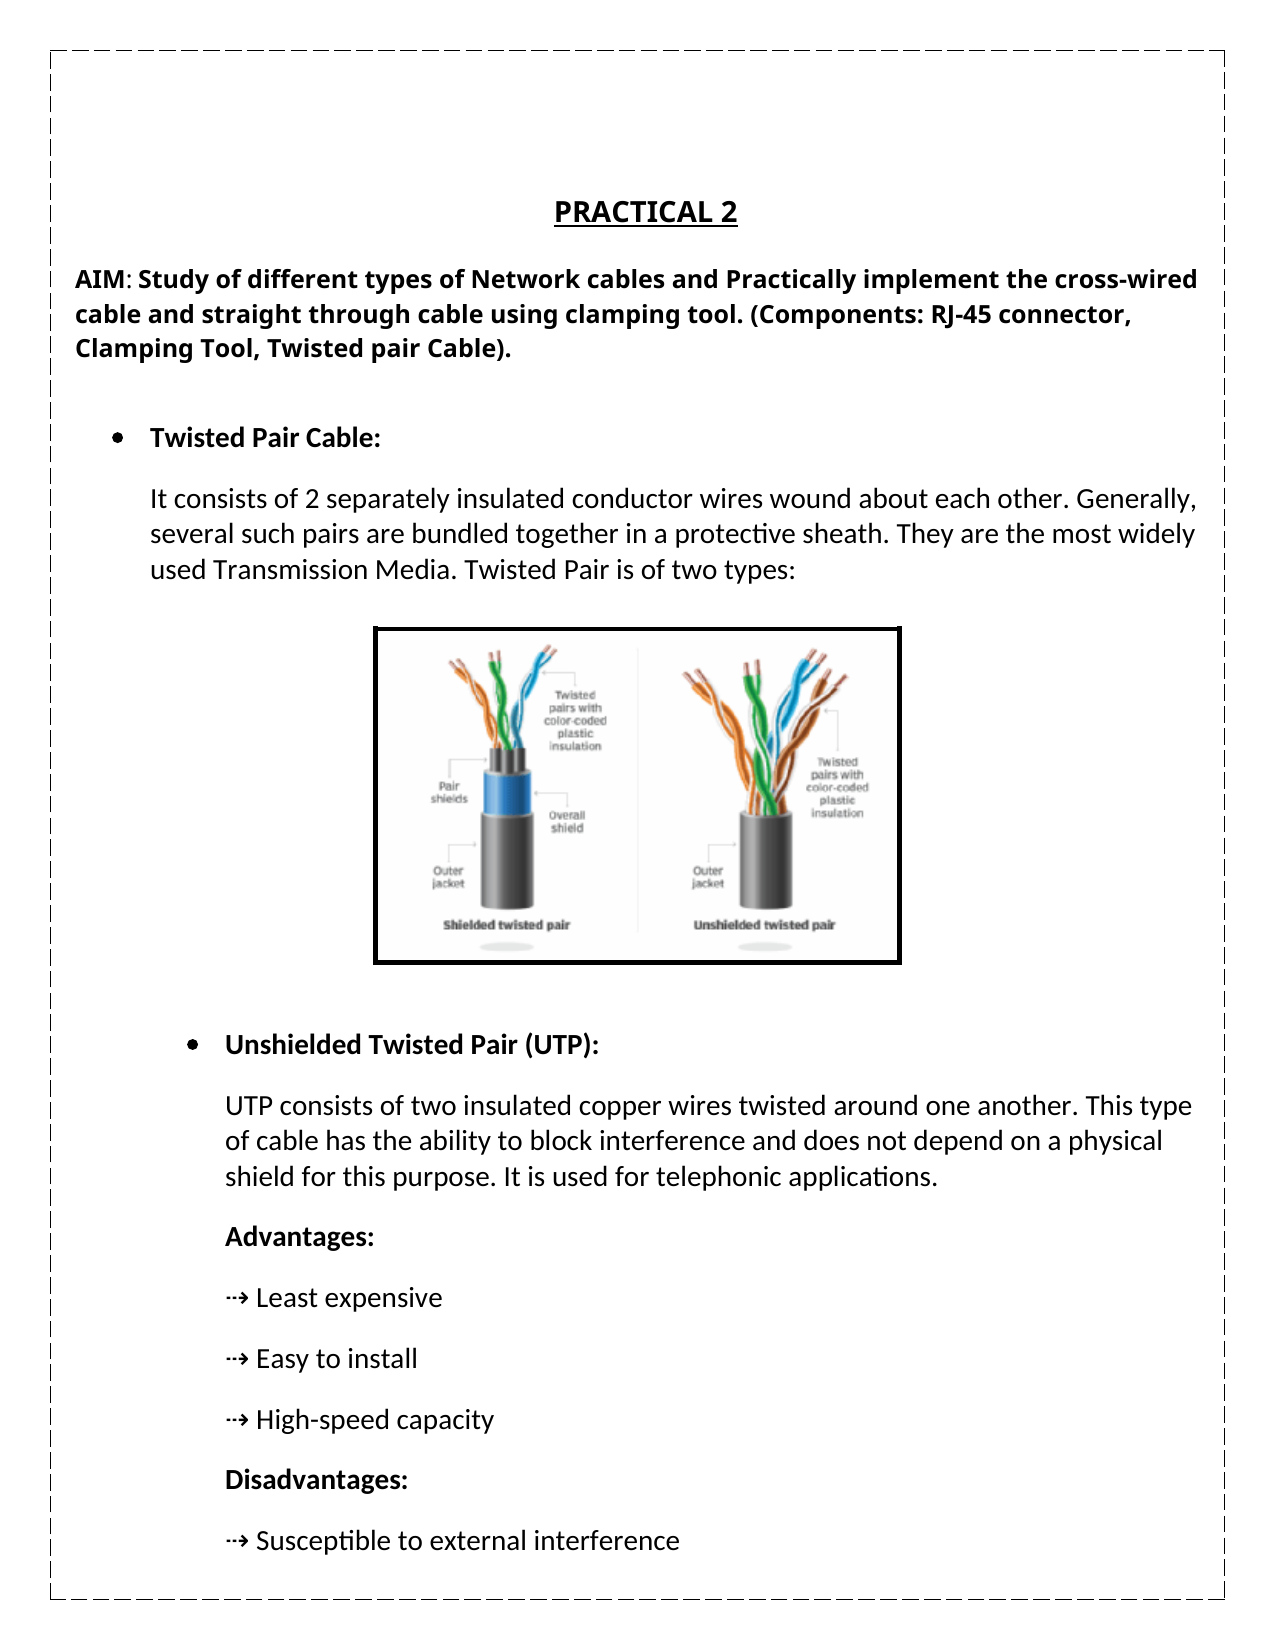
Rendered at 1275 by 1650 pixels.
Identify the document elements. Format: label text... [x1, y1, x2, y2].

picture [378, 631, 897, 960]
text ⇢ High-speed capacity [225, 1401, 1200, 1437]
text AIM: Study of different types of Network cables and Practically implement the cross-wired cable and straight through cable using clamping tool. (Components: RJ-45 connector, Clamping Tool, Twisted pair Cable). [75, 262, 1200, 364]
text It consists of 2 separately insulated conductor wires wound about each other. Generally, several such pairs are bundled together in a protective sheath. They are the most widely used Transmission Media. Twisted Pair is of two types: [150, 480, 1200, 587]
text ⇢ Least expensive [225, 1279, 1200, 1315]
text UTP consists of two insulated copper wires twisted around one another. This type of cable has the ability to block interference and does not depend on a physical shield for this purpose. It is used for telephonic applications. [225, 1087, 1200, 1194]
text PRACTICAL 2 [91, 191, 1200, 231]
text ⇢ Easy to install [225, 1339, 1200, 1376]
text ⇢ Susceptible to external interference [225, 1522, 1200, 1558]
list Unshielded Twisted Pair (UTP): [187, 1026, 1200, 1062]
list Twisted Pair Cable: [112, 419, 1200, 455]
text Advantages: [225, 1218, 1200, 1254]
text Disadvantages: [225, 1461, 1200, 1497]
